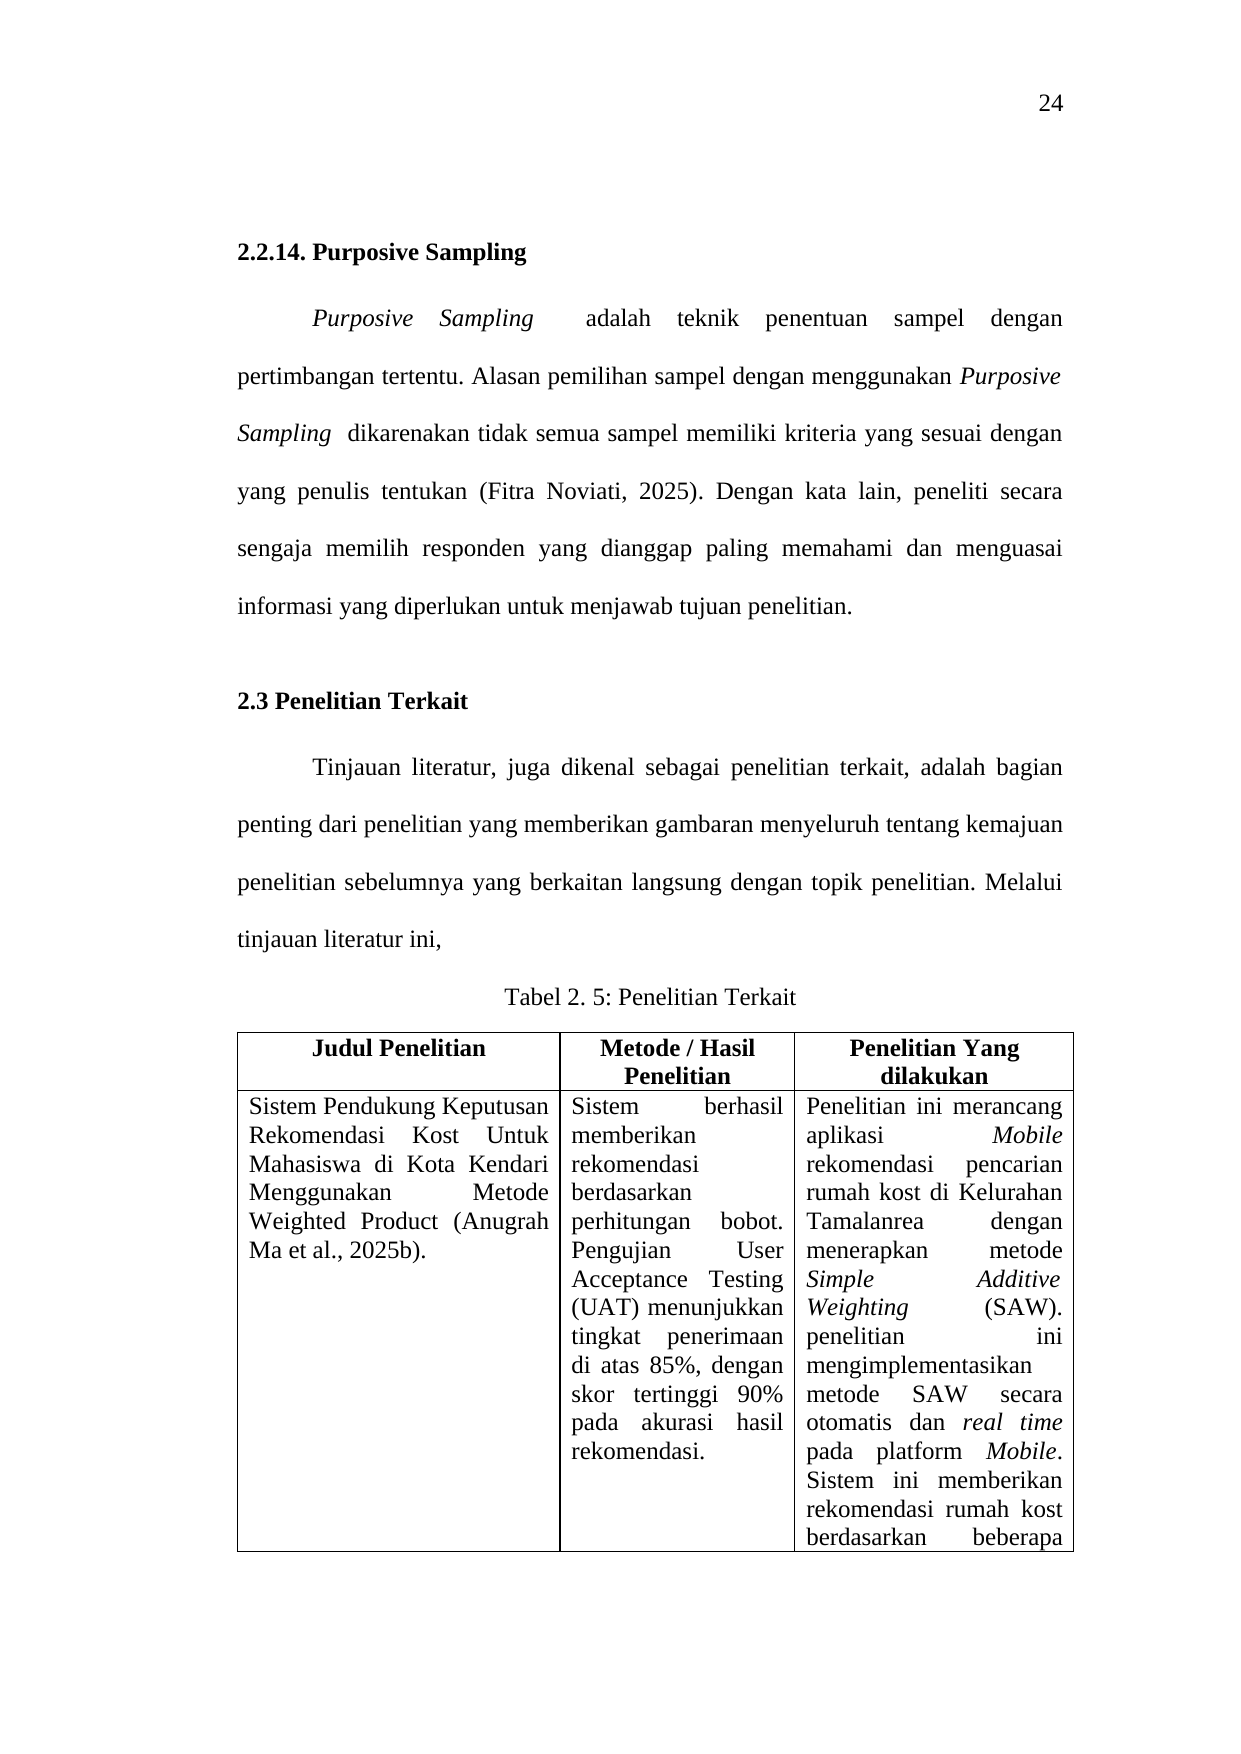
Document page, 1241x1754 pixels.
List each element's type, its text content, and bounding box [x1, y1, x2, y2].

text Tabel 2. 5: Penelitian Terkait [237, 982, 1063, 1011]
table_header Penelitian Yang dilakukan [795, 1033, 1073, 1090]
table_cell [561, 1091, 794, 1551]
text Tinjauan literatur, juga dikenal sebagai penelitian terkait, adalah bagian penting dari penelitian yang memberikan gambaran menyeluruh tentang kemajuan penelitian sebelumnya yang berkaitan langsung dengan topik penelitian. Melalui tinjauan literatur ini, [237, 752, 1063, 953]
table_header Metode / Hasil Penelitian [561, 1033, 794, 1090]
text Purposive Sampling adalah teknik penentuan sampel dengan pertimbangan tertentu. Alasan pemilihan sampel dengan menggunakan Purposive Sampling dikarenakan tidak semua sampel memiliki kriteria yang sesuai dengan yang penulis tentukan . Dengan kata lain, peneliti secara sengaja memilih responden yang dianggap paling memahami dan menguasai informasi yang diperlukan untuk menjawab tujuan penelitian. [237, 303, 1063, 619]
table_header Judul Penelitian [238, 1033, 559, 1090]
subtitle 2.3 Penelitian Terkait [237, 686, 1063, 714]
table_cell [795, 1091, 1073, 1551]
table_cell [238, 1091, 559, 1551]
subtitle 2.2.14. Purposive Sampling [237, 237, 1063, 266]
